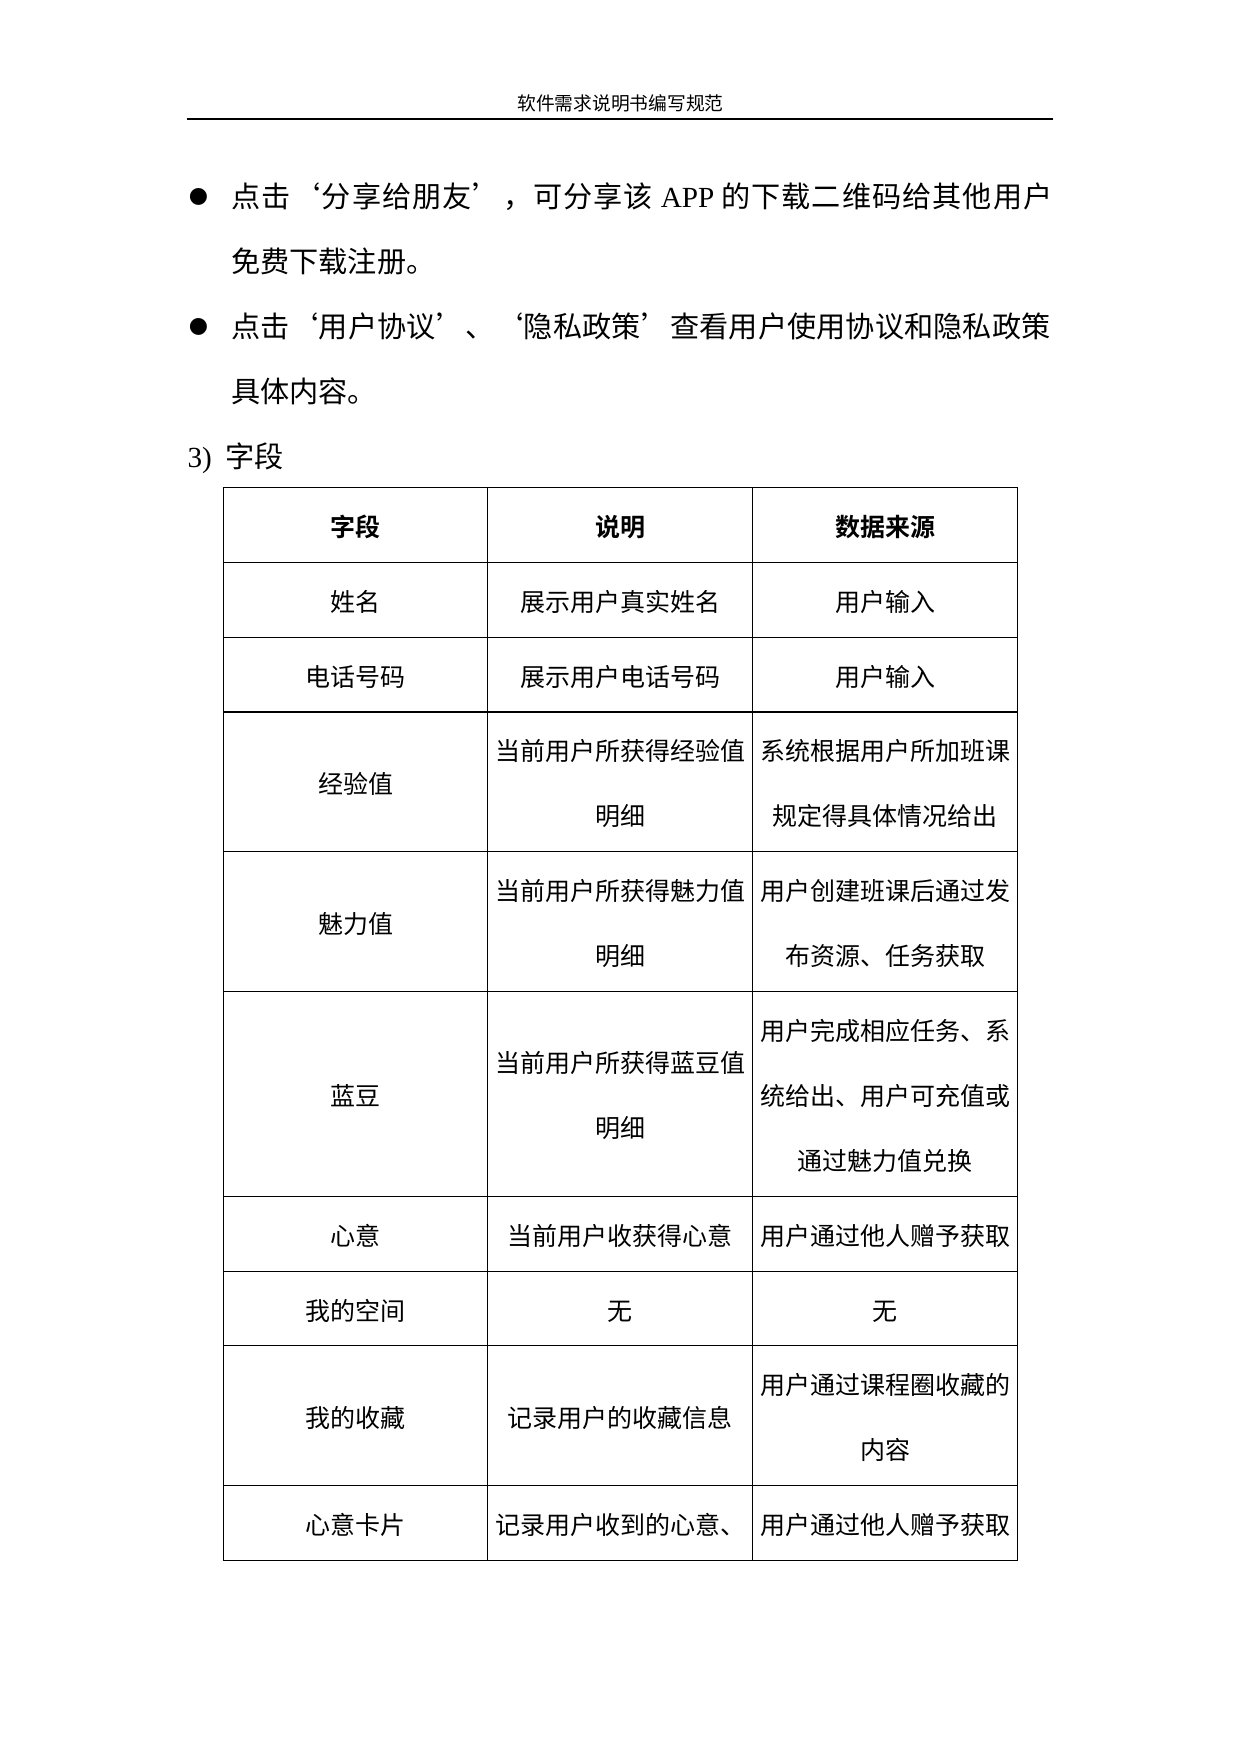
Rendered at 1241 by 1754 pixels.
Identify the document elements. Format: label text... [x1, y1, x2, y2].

table_cell 展示用户真实姓名 [488, 563, 752, 637]
table_cell 经验值 [224, 713, 487, 851]
table_cell 心意卡片 [224, 1486, 487, 1560]
table_cell 无 [488, 1272, 752, 1345]
table_cell 当前用户收获得心意 [488, 1197, 752, 1271]
table_cell 当前用户所获得经验值明细 [488, 713, 752, 851]
table_cell 用户通过课程圈收藏的内容 [753, 1346, 1017, 1485]
table_header 字段 [224, 488, 487, 562]
table_header 数据来源 [753, 488, 1017, 562]
table_cell 姓名 [224, 563, 487, 637]
table_cell 当前用户所获得魅力值明细 [488, 852, 752, 991]
table_cell 展示用户电话号码 [488, 638, 752, 711]
table_cell 心意 [224, 1197, 487, 1271]
table_cell 用户完成相应任务、系统给出、用户可充值或通过魅力值兑换 [753, 992, 1017, 1196]
table_cell 我的收藏 [224, 1346, 487, 1485]
table_cell 无 [753, 1272, 1017, 1345]
table_cell 魅力值 [224, 852, 487, 991]
table_cell 用户通过他人赠予获取 [753, 1197, 1017, 1271]
table_cell 用户创建班课后通过发布资源、任务获取 [753, 852, 1017, 991]
table_cell 记录用户收到的心意、卡片 [488, 1486, 752, 1560]
list 字段 [187, 422, 1053, 487]
table_cell 我的空间 [224, 1272, 487, 1345]
table_cell 用户输入 [753, 563, 1017, 637]
list 点击‘分享给朋友’，可分享该APP的下载二维码给其他用户免费下载注册。 [187, 162, 1053, 292]
table_header 说明 [488, 488, 752, 562]
table_cell 电话号码 [224, 638, 487, 711]
table_cell 用户通过他人赠予获取 [753, 1486, 1017, 1560]
table_cell 用户输入 [753, 638, 1017, 711]
table_cell 当前用户所获得蓝豆值明细 [488, 992, 752, 1196]
list 点击‘用户协议’、‘隐私政策’查看用户使用协议和隐私政策具体内容。 [187, 292, 1053, 422]
table_cell 蓝豆 [224, 992, 487, 1196]
table_cell 记录用户的收藏信息 [488, 1346, 752, 1485]
table_cell 系统根据用户所加班课规定得具体情况给出 [753, 713, 1017, 851]
